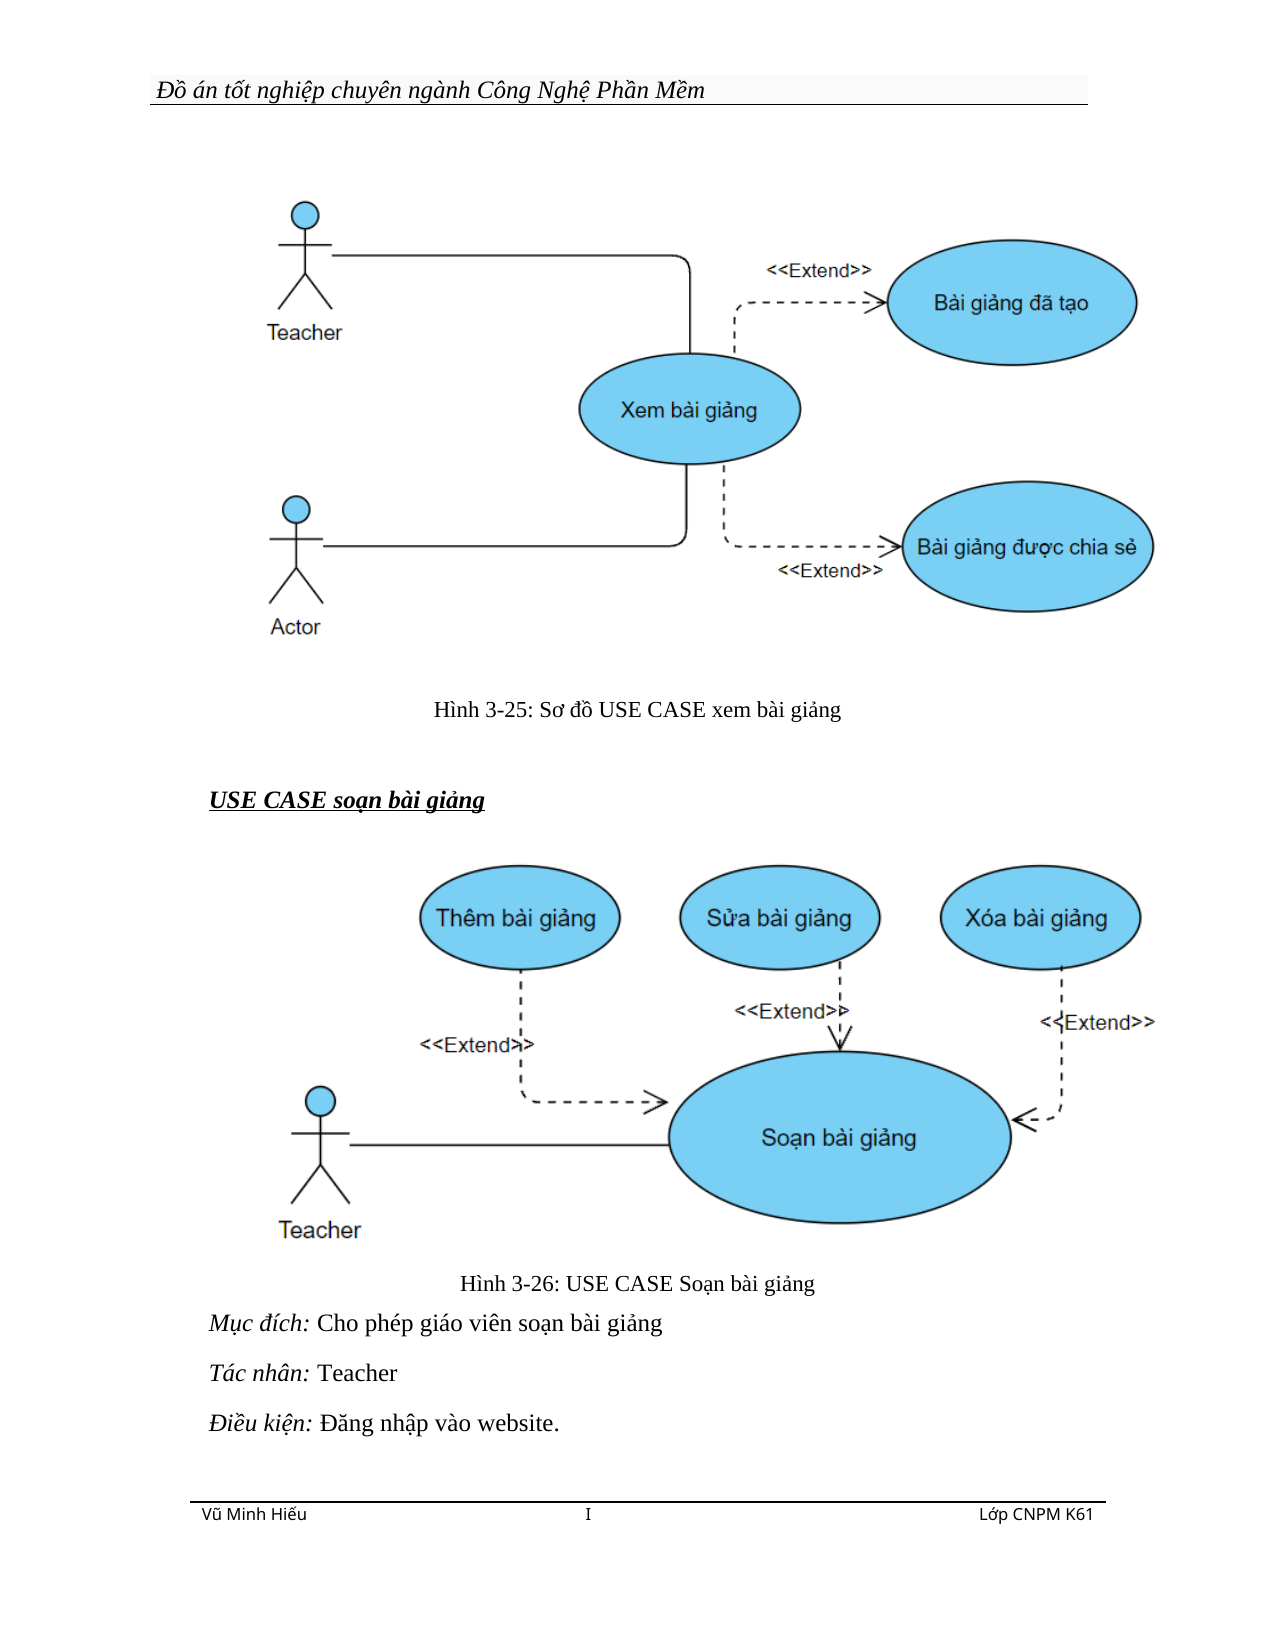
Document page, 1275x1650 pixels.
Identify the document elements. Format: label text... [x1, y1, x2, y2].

text USE CASE soạn bài giảng [208, 785, 1125, 813]
text Điều kiện: Đăng nhập vào website. [150, 1408, 1125, 1437]
text Tác nhân: Teacher [150, 1358, 1125, 1387]
text Mục đích: Cho phép giáo viên soạn bài giảng [150, 1308, 1125, 1337]
picture [208, 834, 1184, 1262]
picture [208, 154, 1184, 688]
